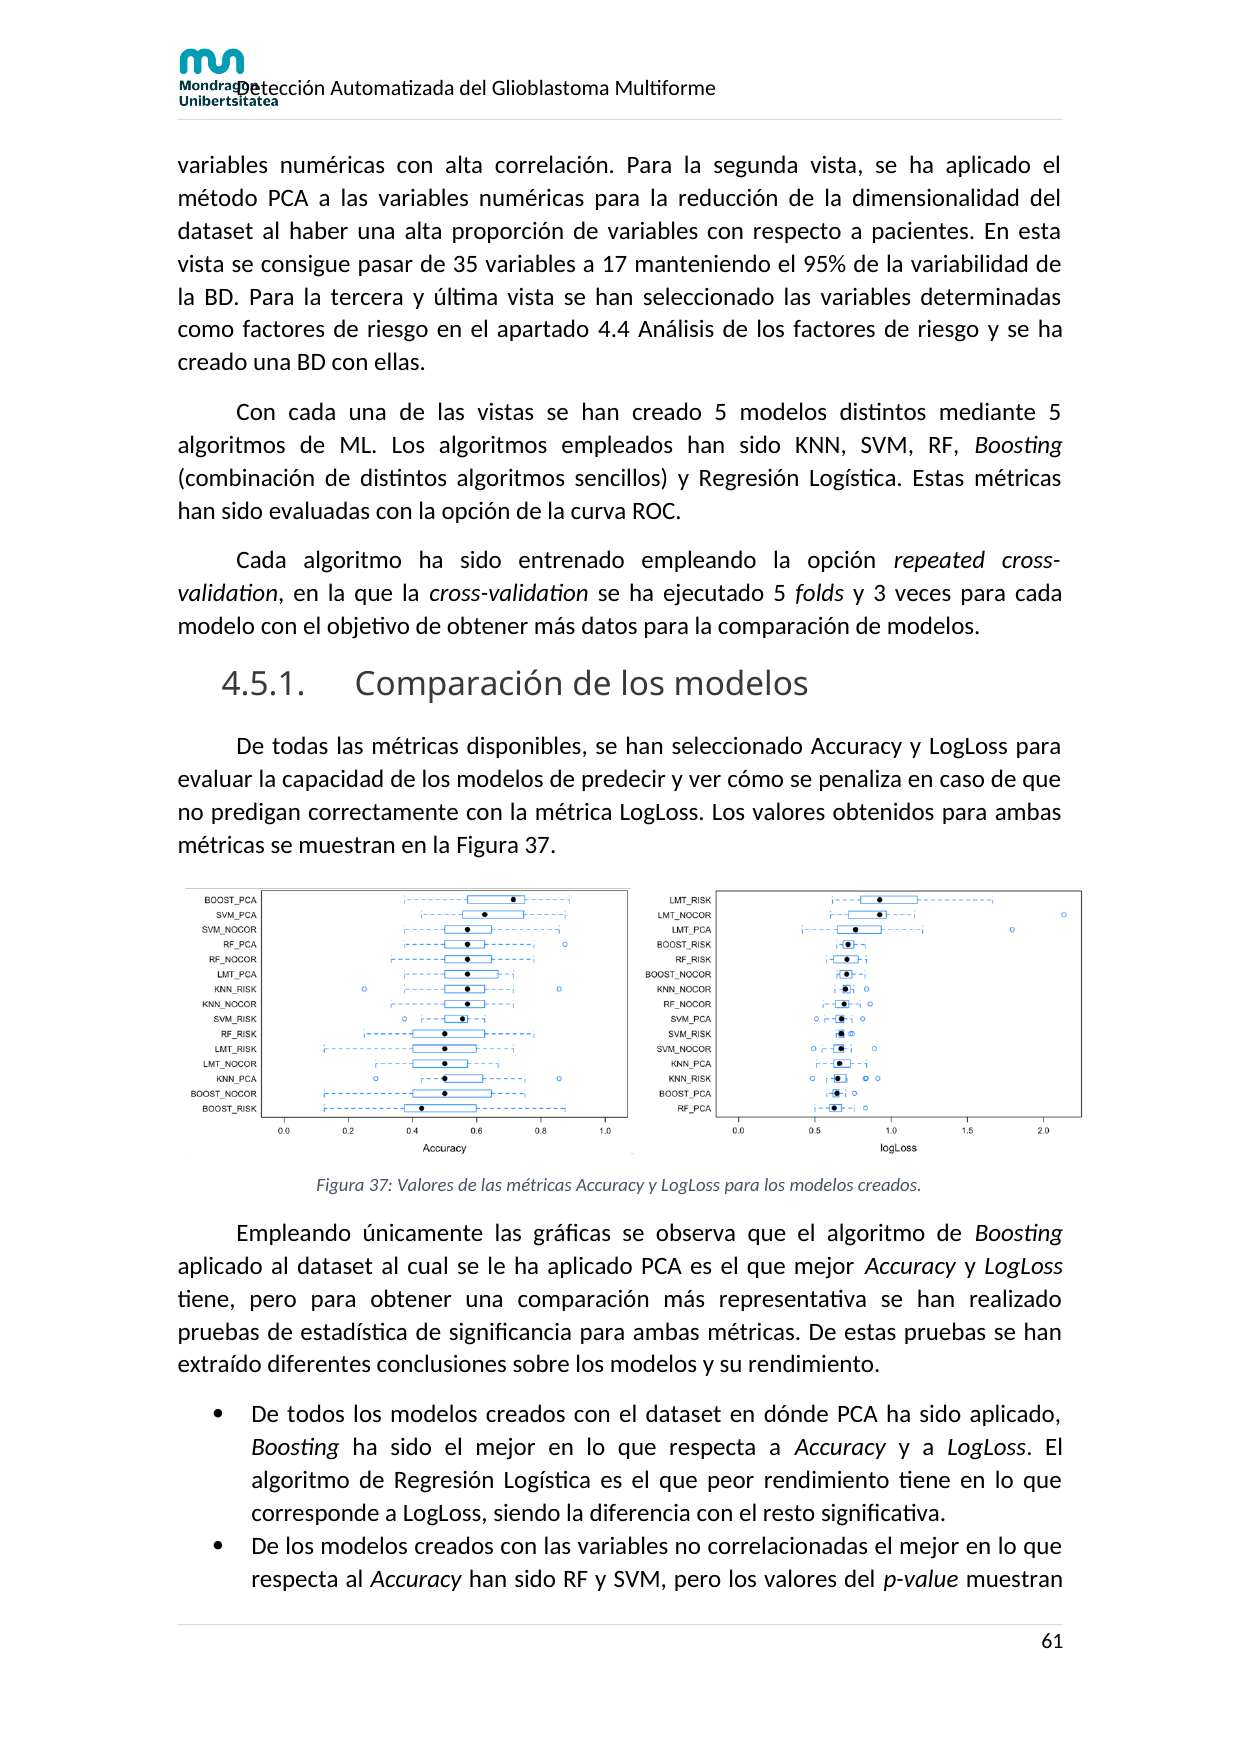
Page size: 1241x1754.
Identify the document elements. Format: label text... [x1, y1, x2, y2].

text Figura 37: Valores de las métricas Accuracy y LogLoss para los modelos creados. [177, 1173, 1063, 1196]
subtitle Comparación de los modelos [221, 660, 1063, 705]
text Cada algoritmo ha sido entrenado empleando la opción repeated cross-validation, en la que la cross-validation se ha ejecutado 5 folds y 3 veces para cada modelo con el objetivo de obtener más datos para la comparación de modelos. [177, 544, 1063, 641]
picture [154, 36, 291, 118]
text Con cada una de las vistas se han creado 5 modelos distintos mediante 5 algoritmos de ML. Los algoritmos empleados han sido KNN, SVM, RF, Boosting (combinación de distintos algoritmos sencillos) y Regresión Logística. Estas métricas han sido evaluadas con la opción de la curva ROC. [177, 396, 1063, 525]
text De todas las métricas disponibles, se han seleccionado Accuracy y LogLoss para evaluar la capacidad de los modelos de predecir y ver cómo se penaliza en caso de que no predigan correctamente con la métrica LogLoss. Los valores obtenidos para ambas métricas se muestran en la Figura 37. [177, 730, 1063, 859]
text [177, 149, 1063, 377]
text Empleando únicamente las gráficas se observa que el algoritmo de Boosting aplicado al dataset al cual se le ha aplicado PCA es el que mejor Accuracy y LogLoss tiene, pero para obtener una comparación más representativa se han realizado pruebas de estadística de significancia para ambas métricas. De estas pruebas se han extraído diferentes conclusiones sobre los modelos y su rendimiento. [177, 1217, 1063, 1379]
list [213, 1530, 1063, 1593]
picture [177, 878, 1093, 1154]
list De todos los modelos creados con el dataset en dónde PCA ha sido aplicado, Boosting ha sido el mejor en lo que respecta a Accuracy y a LogLoss. El algoritmo de Regresión Logística es el que peor rendimiento tiene en lo que corresponde a LogLoss, siendo la diferencia con el resto significativa. [213, 1398, 1063, 1527]
